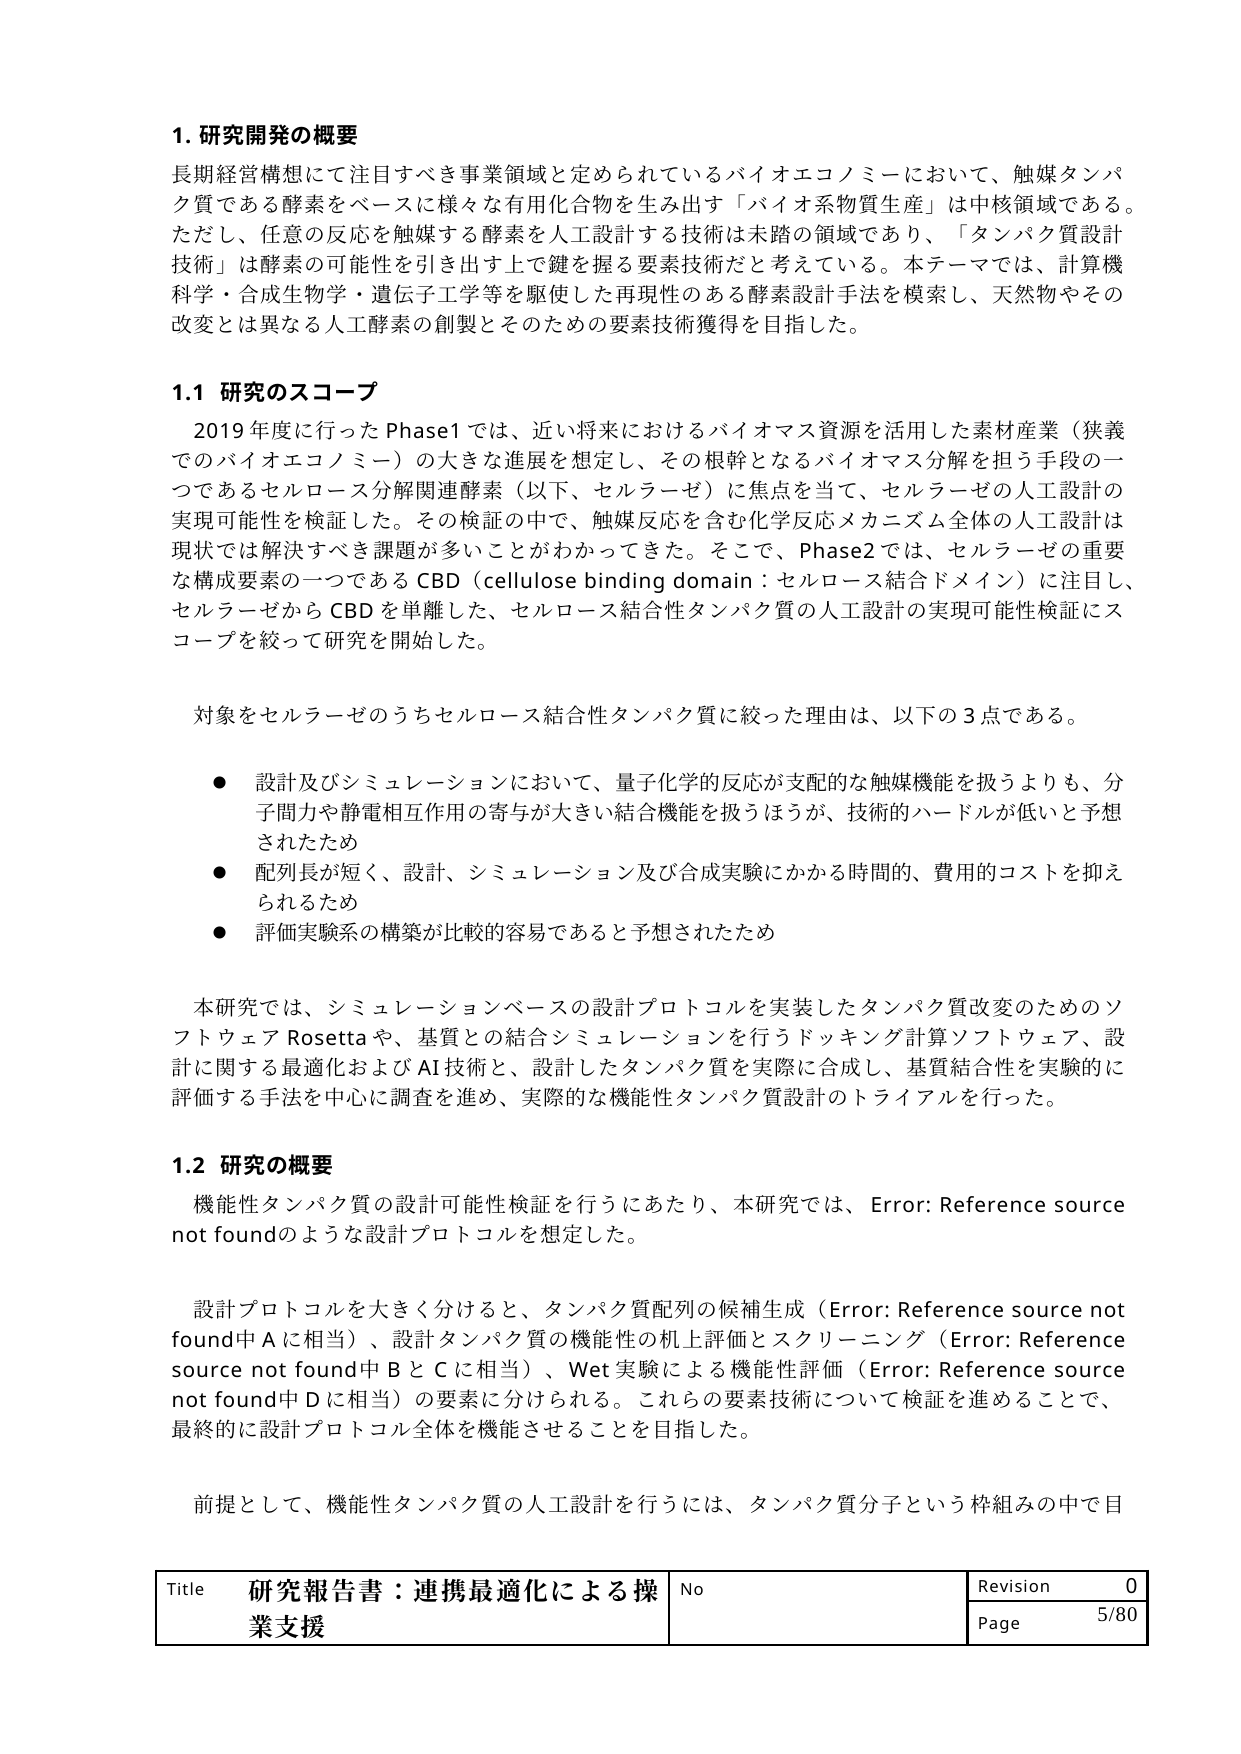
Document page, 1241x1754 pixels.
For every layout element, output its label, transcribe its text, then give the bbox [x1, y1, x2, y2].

text 長期経営構想にて注目すべき事業領域と定められているバイオエコノミーにおいて、触媒タンパク質である酵素をベースに様々な有用化合物を生み出す「バイオ系物質生産」は中核領域である。ただし、任意の反応を触媒する酵素を人工設計する技術は未踏の領域であり、「タンパク質設計技術」は酵素の可能性を引き出す上で鍵を握る要素技術だと考えている。本テーマでは、計算機科学・合成生物学・遺伝子工学等を駆使した再現性のある酵素設計手法を模索し、天然物やその改変とは異なる人工酵素の創製とそのための要素技術獲得を目指した。 [171, 158, 1126, 338]
subtitle 研究開発の概要 [171, 118, 1126, 150]
subtitle 研究のスコープ [171, 375, 1126, 406]
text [171, 1489, 1126, 1519]
subtitle 研究の概要 [171, 1148, 1126, 1180]
text 2019年度に行ったPhase1では、近い将来におけるバイオマス資源を活用した素材産業（狭義でのバイオエコノミー）の大きな進展を想定し、その根幹となるバイオマス分解を担う手段の一つであるセルロース分解関連酵素（以下、セルラーゼ）に焦点を当て、セルラーゼの人工設計の実現可能性を検証した。その検証の中で、触媒反応を含む化学反応メカニズム全体の人工設計は現状では解決すべき課題が多いことがわかってきた。そこで、Phase2では、セルラーゼの重要な構成要素の一つであるCBD（cellulose binding domain：セルロース結合ドメイン）に注目し、セルラーゼからCBDを単離した、セルロース結合性タンパク質の人工設計の実現可能性検証にスコープを絞って研究を開始した。 [171, 415, 1126, 655]
list 設計及びシミュレーションにおいて、量子化学的反応が支配的な触媒機能を扱うよりも、分子間力や静電相互作用の寄与が大きい結合機能を扱うほうが、技術的ハードルが低いと予想されたため [212, 767, 1126, 856]
text 本研究では、シミュレーションベースの設計プロトコルを実装したタンパク質改変のためのソフトウェアRosettaや、基質との結合シミュレーションを行うドッキング計算ソフトウェア、設計に関する最適化およびAI技術と、設計したタンパク質を実際に合成し、基質結合性を実験的に評価する手法を中心に調査を進め、実際的な機能性タンパク質設計のトライアルを行った。 [171, 991, 1126, 1111]
list 配列長が短く、設計、シミュレーション及び合成実験にかかる時間的、費用的コストを抑えられるため [212, 856, 1126, 916]
list 評価実験系の構築が比較的容易であると予想されたため [212, 916, 1126, 946]
text 対象をセルラーゼのうちセルロース結合性タンパク質に絞った理由は、以下の3点である。 [171, 700, 1126, 730]
